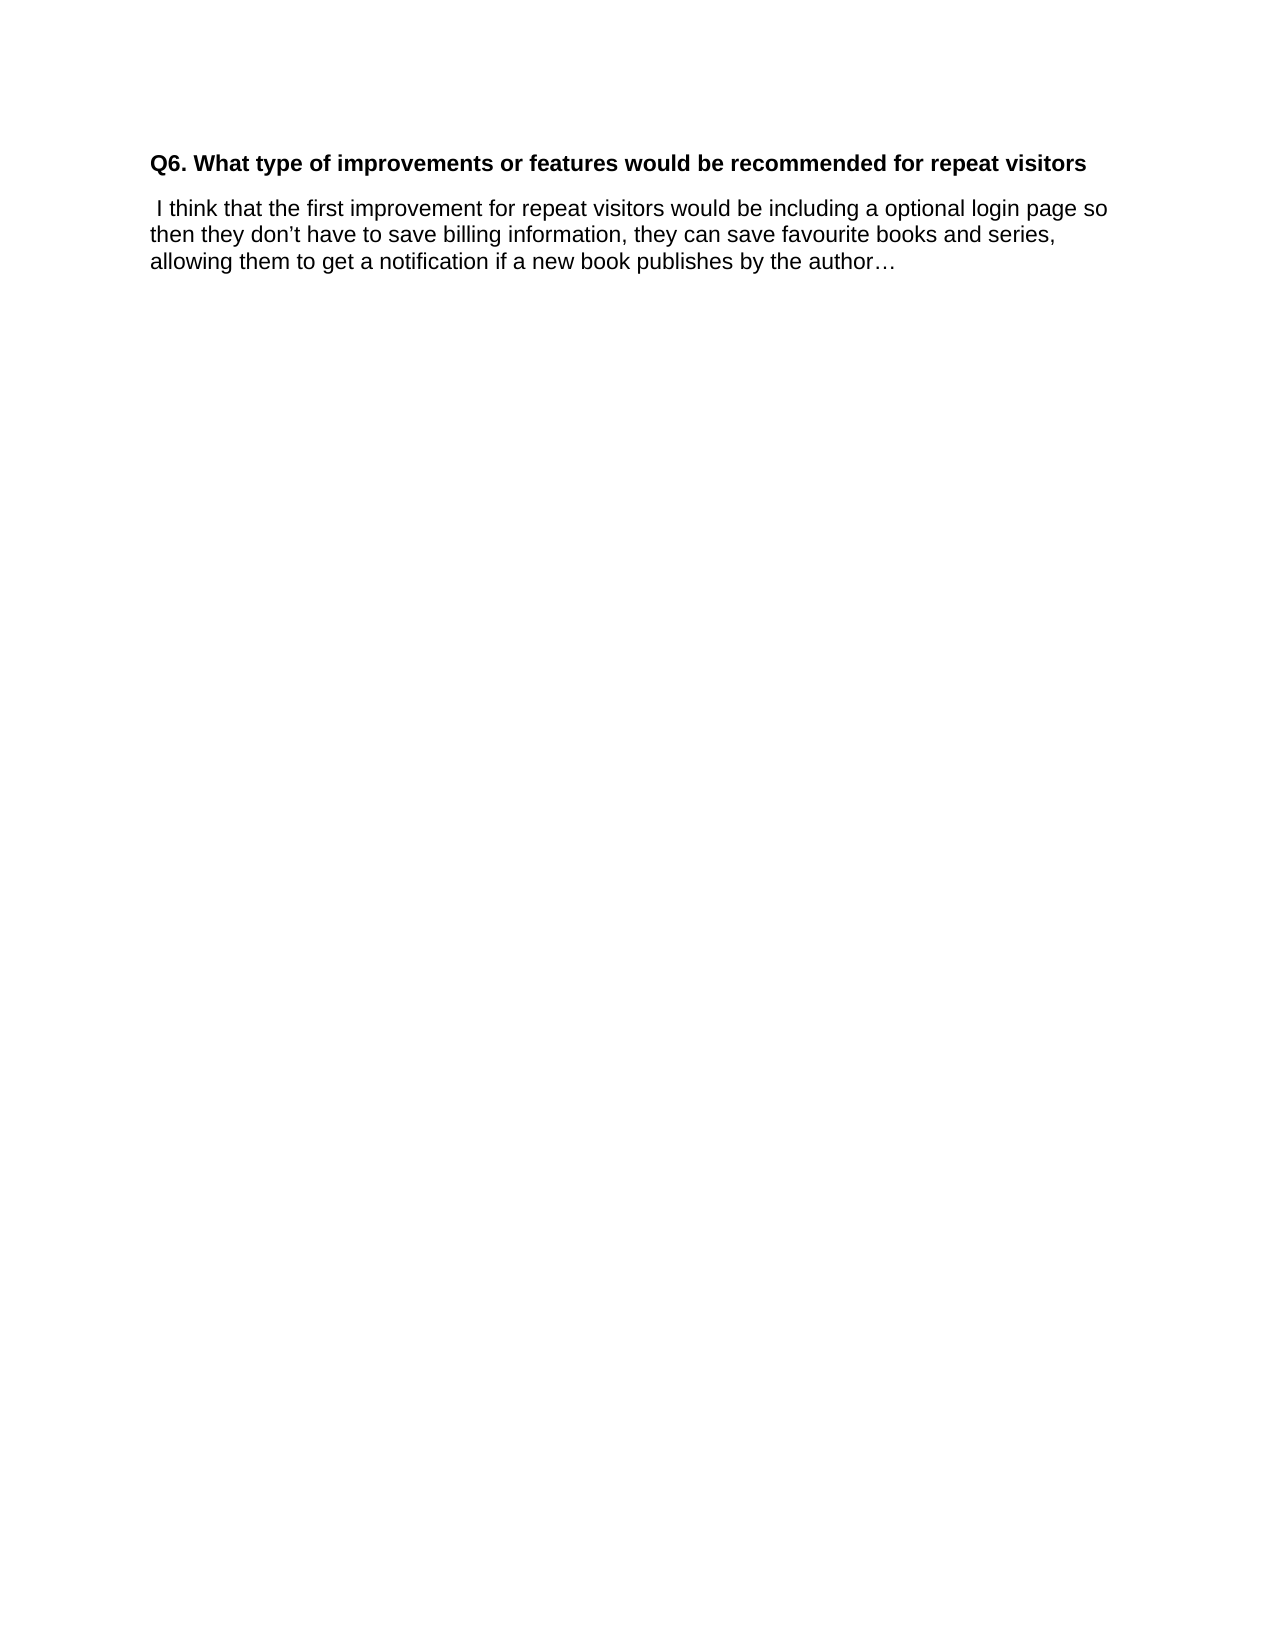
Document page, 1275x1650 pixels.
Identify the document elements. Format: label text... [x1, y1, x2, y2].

text I think that the first improvement for repeat visitors would be including a optional login page so then they don’t have to save billing information, they can save favourite books and series, allowing them to get a notification if a new book publishes by the author… [150, 195, 1125, 274]
text Q6. What type of improvements or features would be recommended for repeat visitors [150, 150, 1125, 176]
